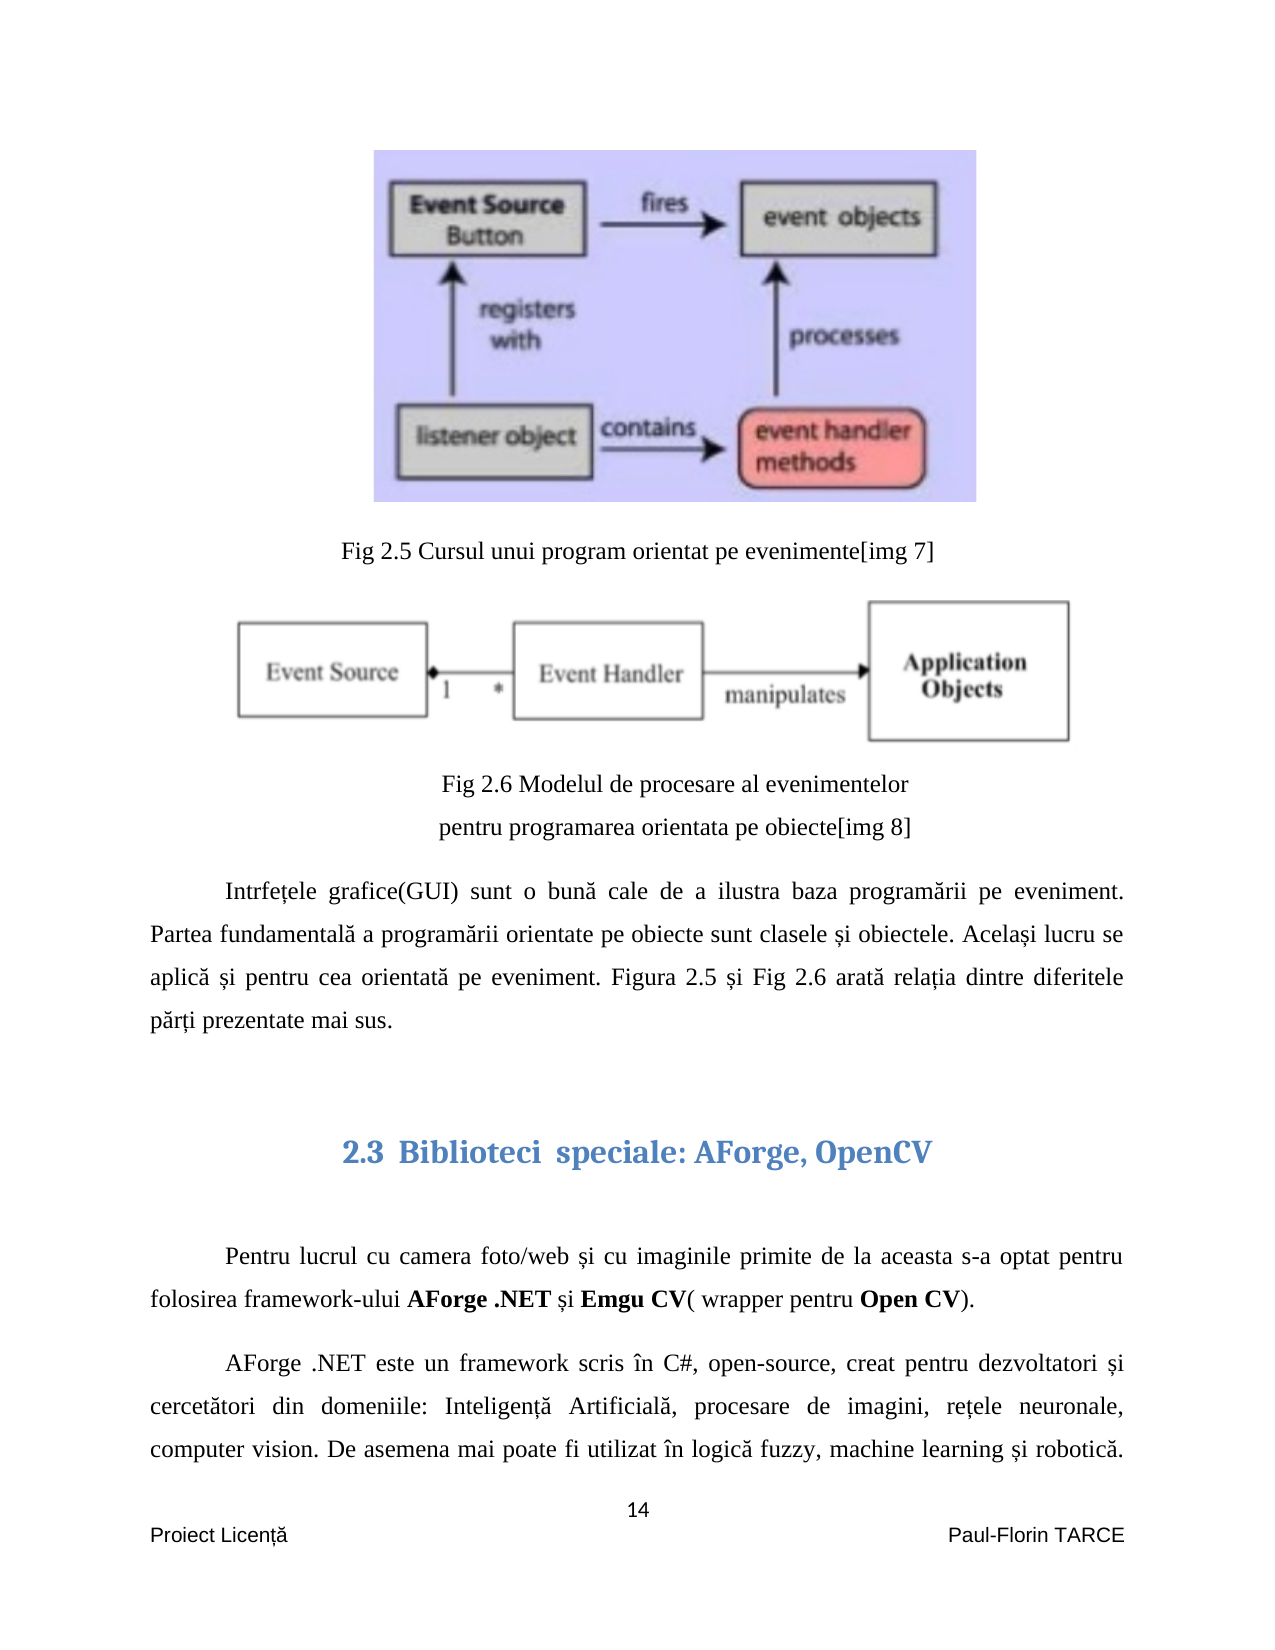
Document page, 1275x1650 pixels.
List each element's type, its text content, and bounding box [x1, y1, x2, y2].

subtitle 2.3 Biblioteci speciale: AForge, OpenCV [150, 1133, 1125, 1172]
picture [225, 600, 1087, 756]
text Fig 2.5 Cursul unui program orientat pe evenimente[img 7] [150, 536, 1125, 565]
text Pentru lucrul cu camera foto/web și cu imaginile primite de la aceasta s-a optat pentru folosirea framework-ului AForge .NET și Emgu CV( wrapper pentru Open CV). [150, 1241, 1125, 1313]
list pentru programarea orientata pe obiecte[img 8] [225, 812, 1125, 841]
picture [373, 150, 977, 502]
text Intrfețele grafice(GUI) sunt o bună cale de a ilustra baza programării pe eveniment. Partea fundamentală a programării orientate pe obiecte sunt clasele și obiectele. Același lucru se aplică și pentru cea orientată pe eveniment. Figura 2.5 și Fig 2.6 arată relația dintre diferitele părți prezentate mai sus. [150, 876, 1125, 1034]
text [150, 1348, 1125, 1463]
list Fig 2.6 Modelul de procesare al evenimentelor [225, 769, 1125, 798]
